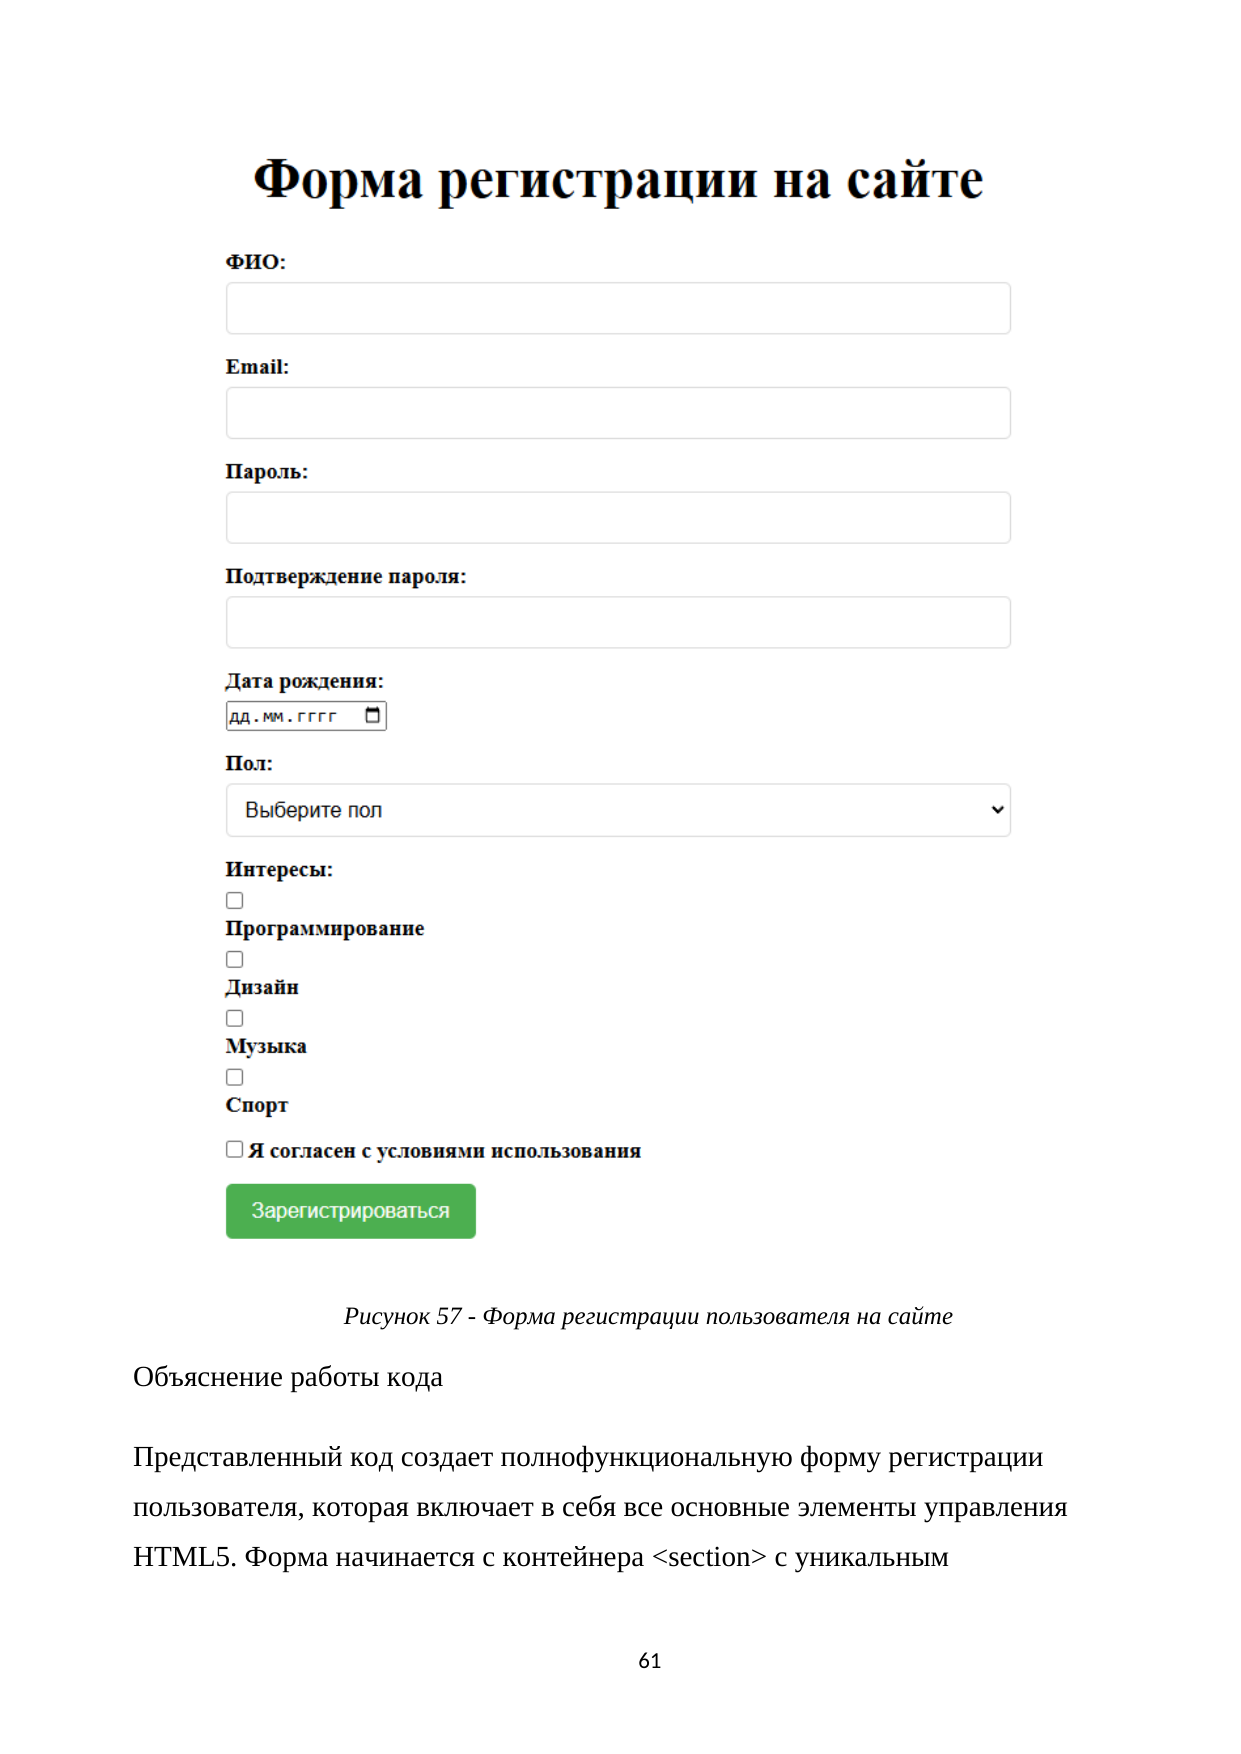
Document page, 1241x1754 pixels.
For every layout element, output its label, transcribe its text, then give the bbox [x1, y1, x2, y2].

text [133, 1439, 1166, 1573]
picture [132, 116, 1167, 1273]
text Объяснение работы кода [133, 1359, 1166, 1393]
text Рисунок 57 - Форма регистрации пользователя на сайте [133, 1301, 1166, 1330]
